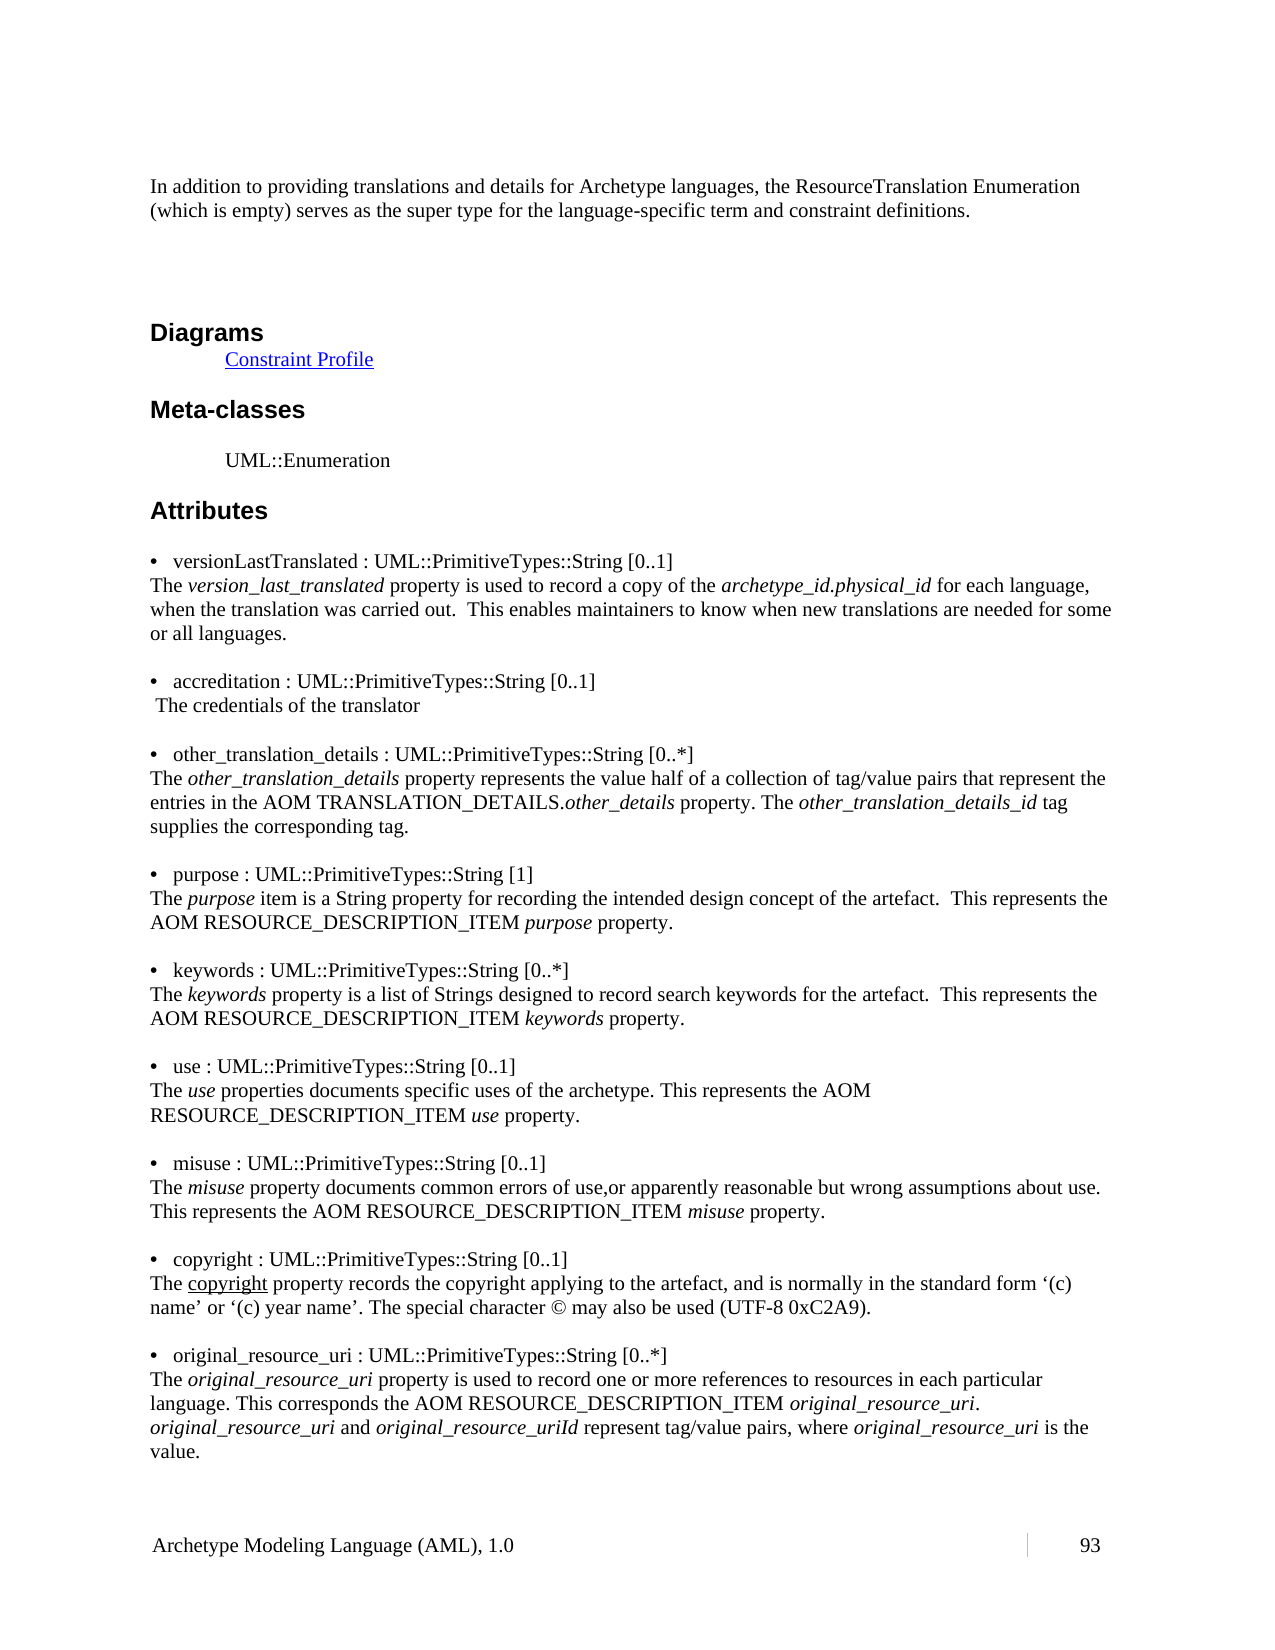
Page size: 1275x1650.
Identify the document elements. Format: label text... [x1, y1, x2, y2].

text • purpose : UML::PrimitiveTypes::String [1] [150, 862, 1125, 886]
text The version_last_translated property is used to record a copy of the archetype_id.physical_id for each language, when the translation was carried out. This enables maintainers to know when new translations are needed for some or all languages. [150, 573, 1125, 645]
text • original_resource_uri : UML::PrimitiveTypes::String [0..*] [150, 1343, 1125, 1367]
text • copyright : UML::PrimitiveTypes::String [0..1] [150, 1247, 1125, 1271]
text The keywords property is a list of Strings designed to record search keywords for the artefact. This represents the AOM RESOURCE_DESCRIPTION_ITEM keywords property. [150, 982, 1125, 1030]
text • misuse : UML::PrimitiveTypes::String [0..1] [150, 1151, 1125, 1175]
text The other_translation_details property represents the value half of a collection of tag/value pairs that represent the entries in the AOM TRANSLATION_DETAILS.other_details property. The other_translation_details_id tag supplies the corresponding tag. [150, 766, 1125, 838]
text • versionLastTranslated : UML::PrimitiveTypes::String [0..1] [150, 549, 1125, 573]
text Attributes [150, 496, 1125, 525]
text The use properties documents specific uses of the archetype. This represents the AOM RESOURCE_DESCRIPTION_ITEM use property. [150, 1078, 1125, 1127]
text Diagrams [150, 318, 1125, 347]
text • keywords : UML::PrimitiveTypes::String [0..*] [150, 958, 1125, 982]
text • use : UML::PrimitiveTypes::String [0..1] [150, 1054, 1125, 1078]
text The purpose item is a String property for recording the intended design concept of the artefact. This represents the AOM RESOURCE_DESCRIPTION_ITEM purpose property. [150, 886, 1125, 934]
text The credentials of the translator [150, 693, 1125, 717]
text Meta-classes [150, 395, 1125, 424]
text The misuse property documents common errors of use,or apparently reasonable but wrong assumptions about use. This represents the AOM RESOURCE_DESCRIPTION_ITEM misuse property. [150, 1175, 1125, 1223]
text Constraint Profile [225, 347, 1125, 371]
text • other_translation_details : UML::PrimitiveTypes::String [0..*] [150, 742, 1125, 766]
text • accreditation : UML::PrimitiveTypes::String [0..1] [150, 669, 1125, 693]
text The original_resource_uri property is used to record one or more references to resources in each particular language. This corresponds the AOM RESOURCE_DESCRIPTION_ITEM original_resource_uri. original_resource_uri and original_resource_uriId represent tag/value pairs, where original_resource_uri is the value. [150, 1367, 1125, 1463]
text In addition to providing translations and details for Archetype languages, the ResourceTranslation Enumeration (which is empty) serves as the super type for the language-specific term and constraint definitions. [150, 174, 1125, 222]
text The copyright property records the copyright applying to the artefact, and is normally in the standard form ‘(c) name’ or ‘(c) year name’. The special character © may also be used (UTF-8 0xC2A9). [150, 1271, 1125, 1319]
text UML::Enumeration [150, 448, 1125, 472]
